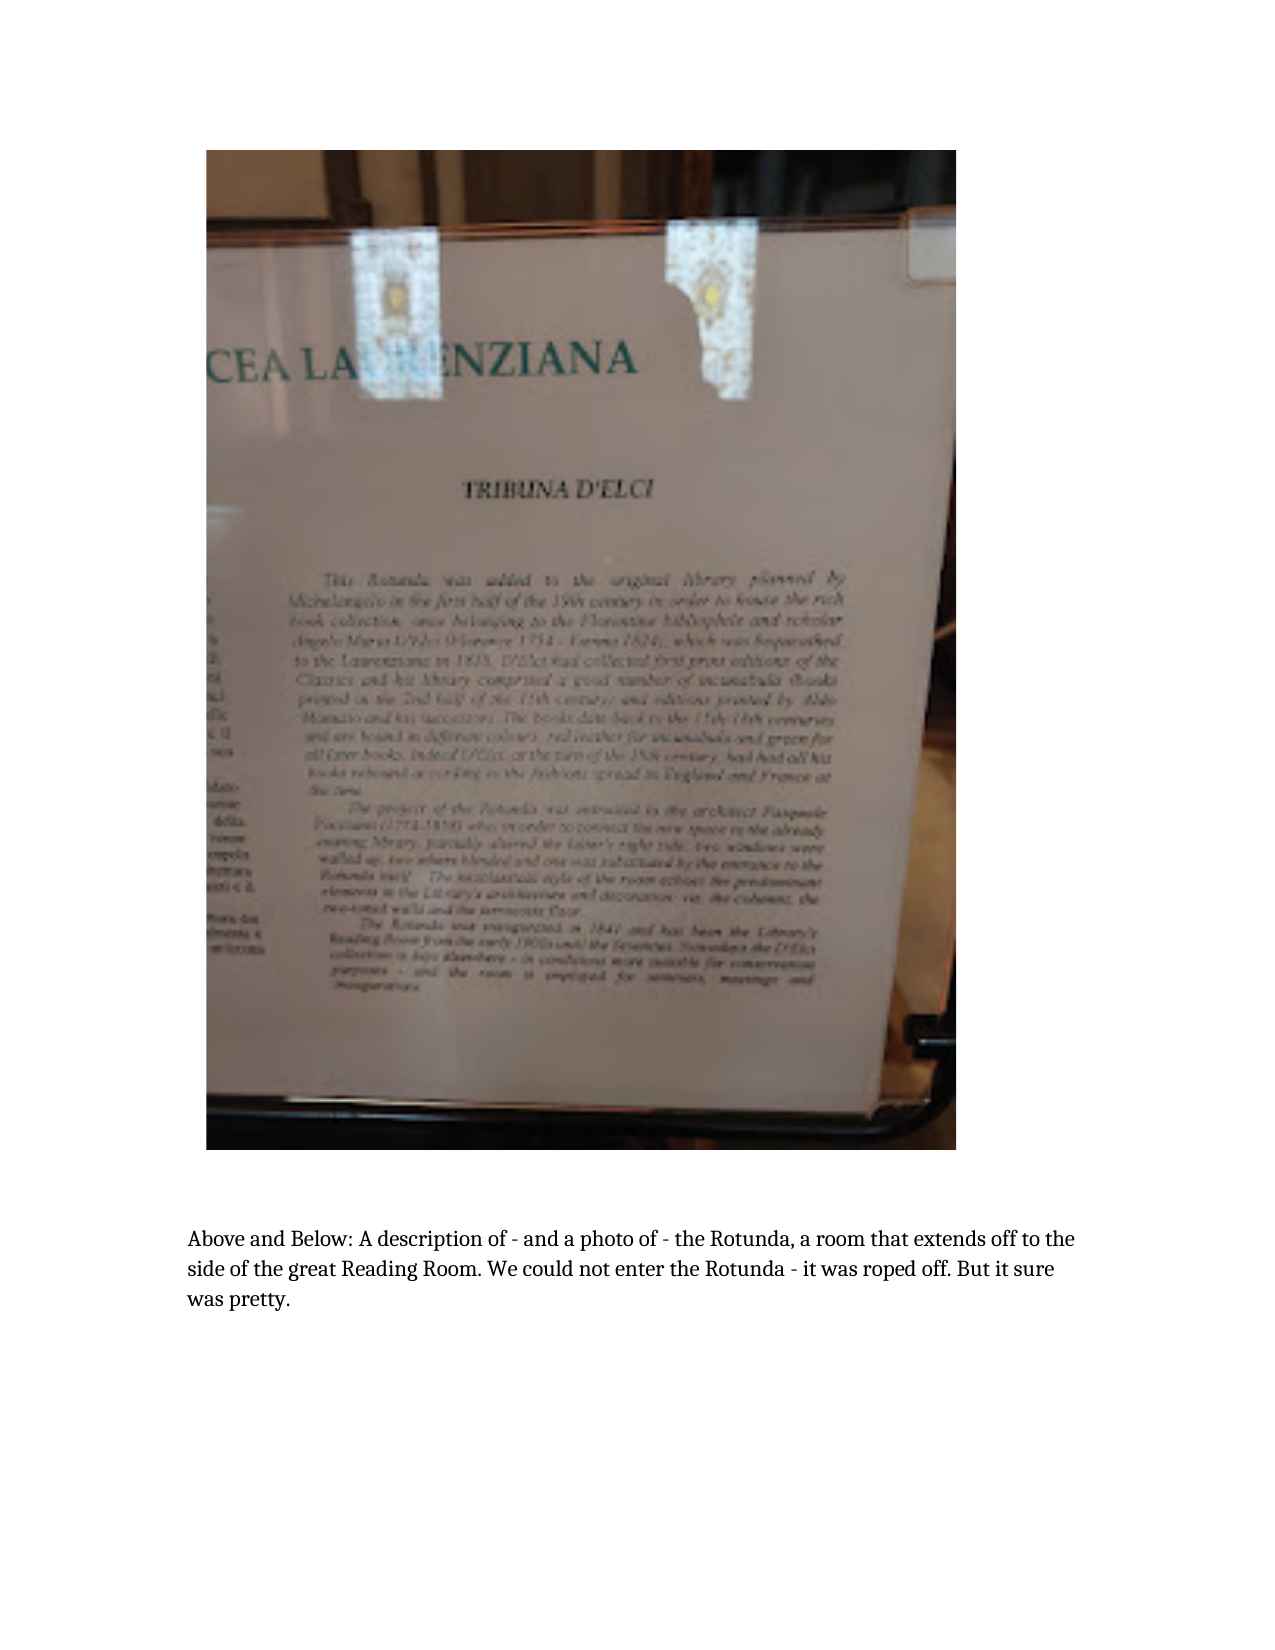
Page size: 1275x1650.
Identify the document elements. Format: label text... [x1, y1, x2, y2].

picture [206, 150, 957, 1150]
text Above and Below: A description of - and a photo of - the Rotunda, a room that extends off to the side of the great Reading Room. We could not enter the Rotunda - it was roped off. But it sure was pretty. [187, 1226, 1087, 1312]
